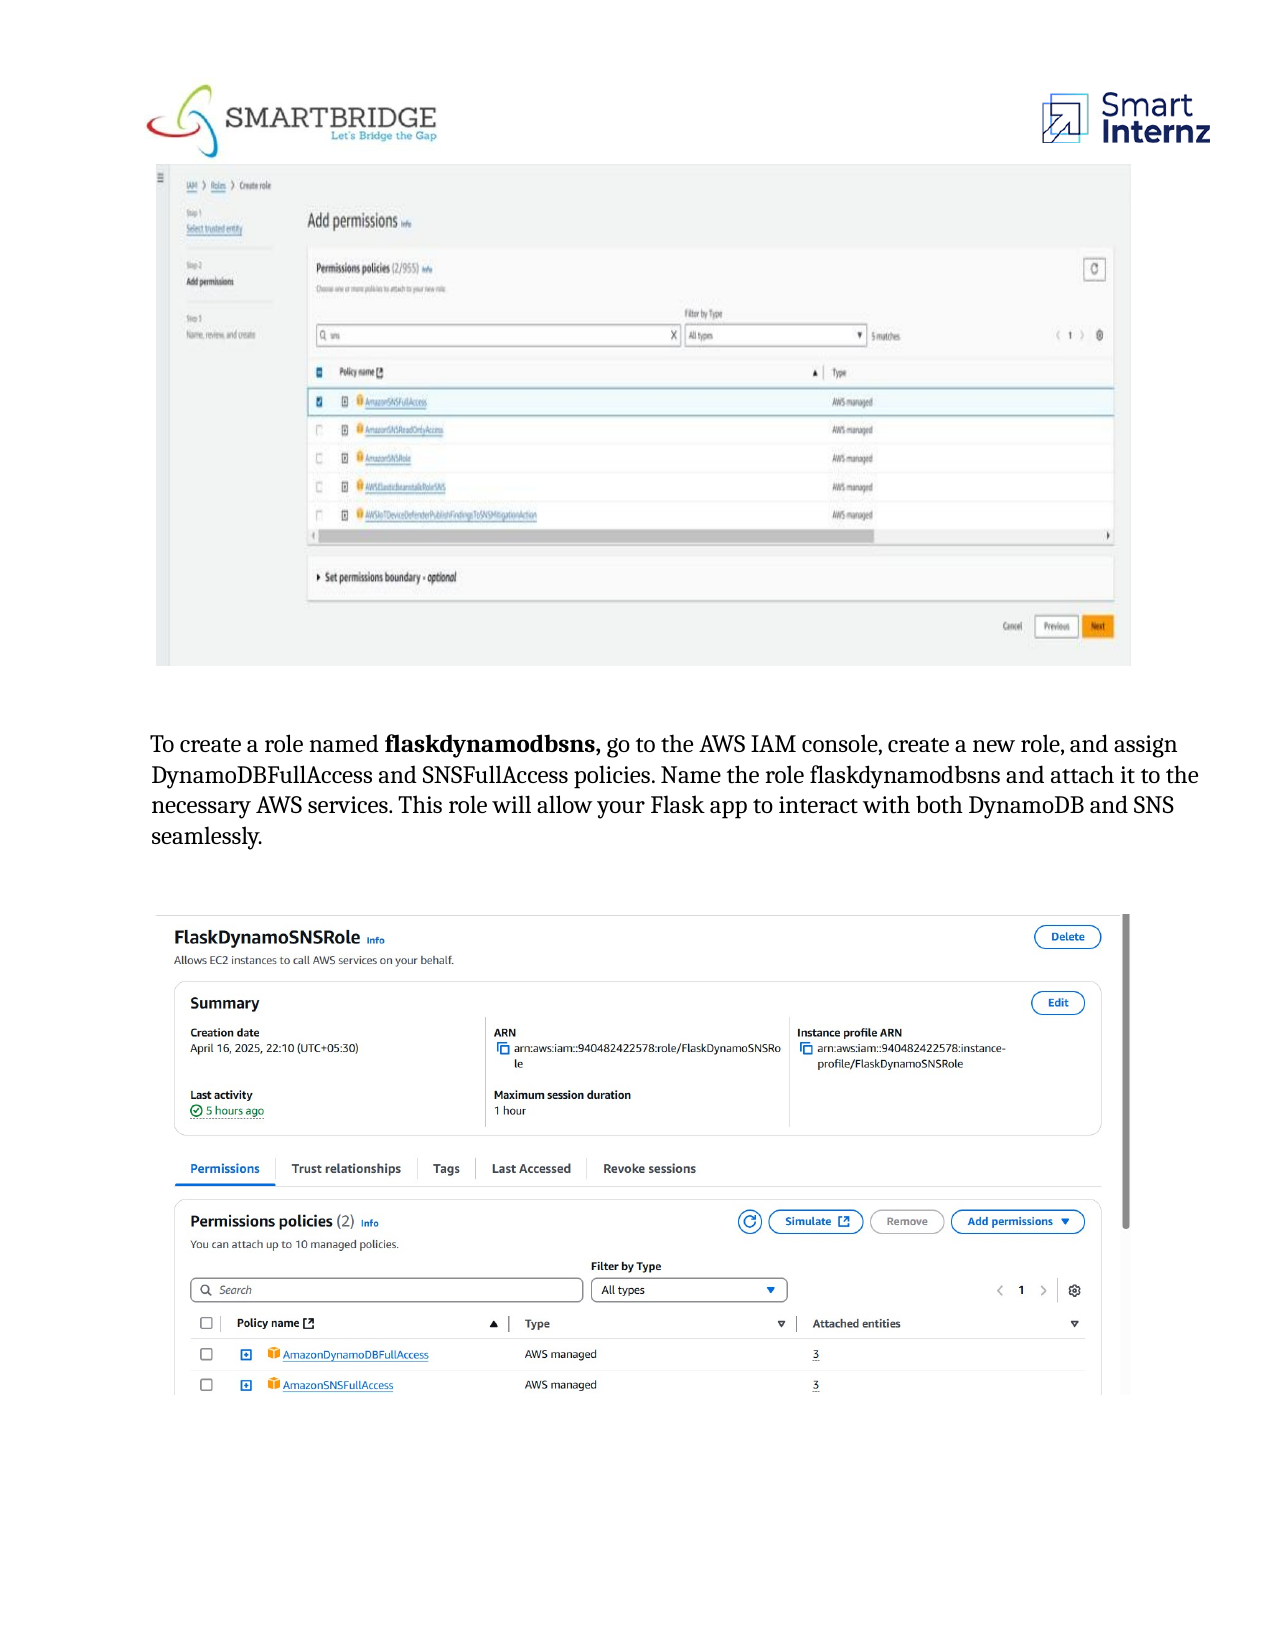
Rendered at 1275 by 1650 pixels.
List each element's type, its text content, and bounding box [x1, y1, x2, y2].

text To create a role named flaskdynamodbsns, go to the AWS IAM console, create a new role, and assign DynamoDBFullAccess and SNSFullAccess policies. Name the role flaskdynamodbsns and attach it to the necessary AWS services. This role will allow your Flask app to interact with both DynamoDB and SNS seamlessly. [150, 730, 1250, 850]
picture [143, 78, 441, 163]
picture [155, 914, 1131, 1395]
picture [155, 164, 1131, 666]
picture [1037, 92, 1214, 143]
